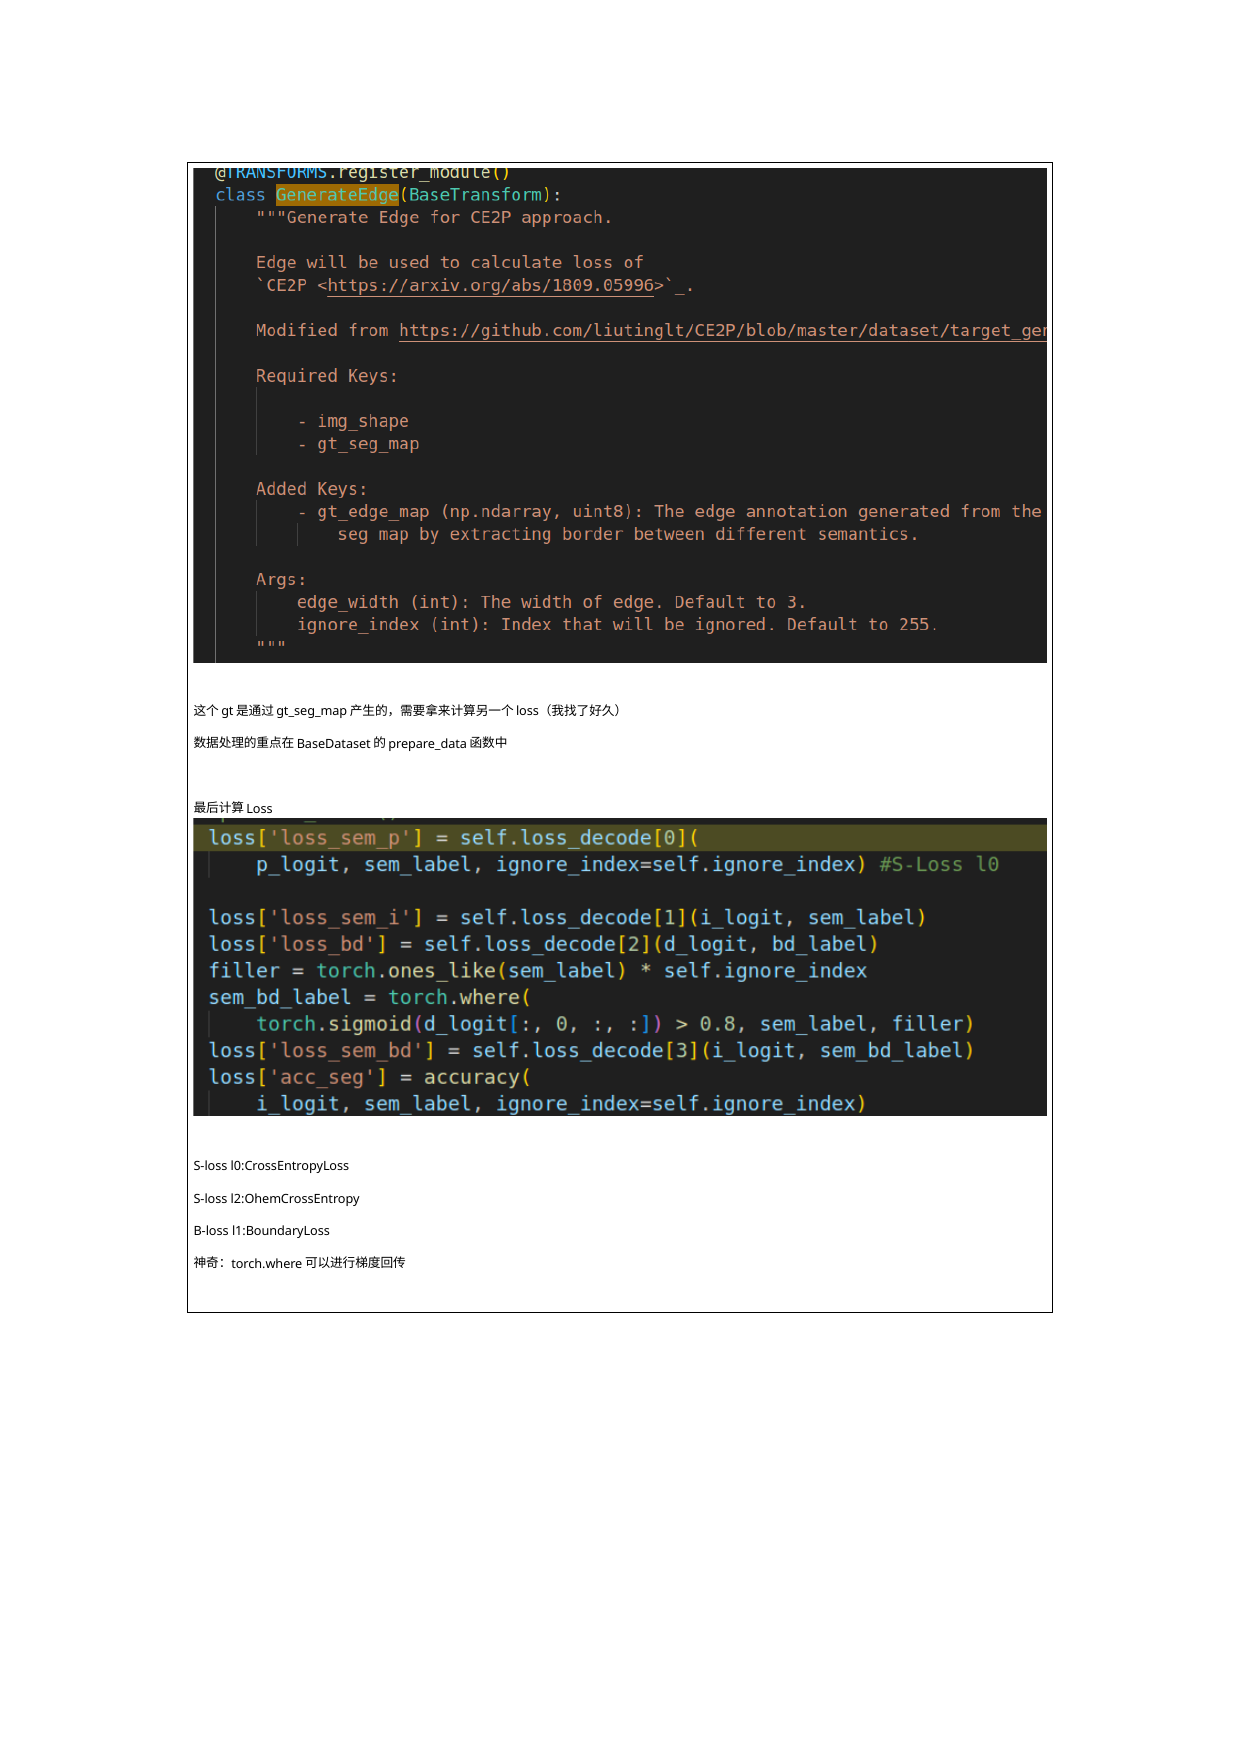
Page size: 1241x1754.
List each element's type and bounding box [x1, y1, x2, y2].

picture [193, 818, 1047, 1116]
table_header [188, 163, 1052, 1311]
picture [193, 168, 1047, 663]
